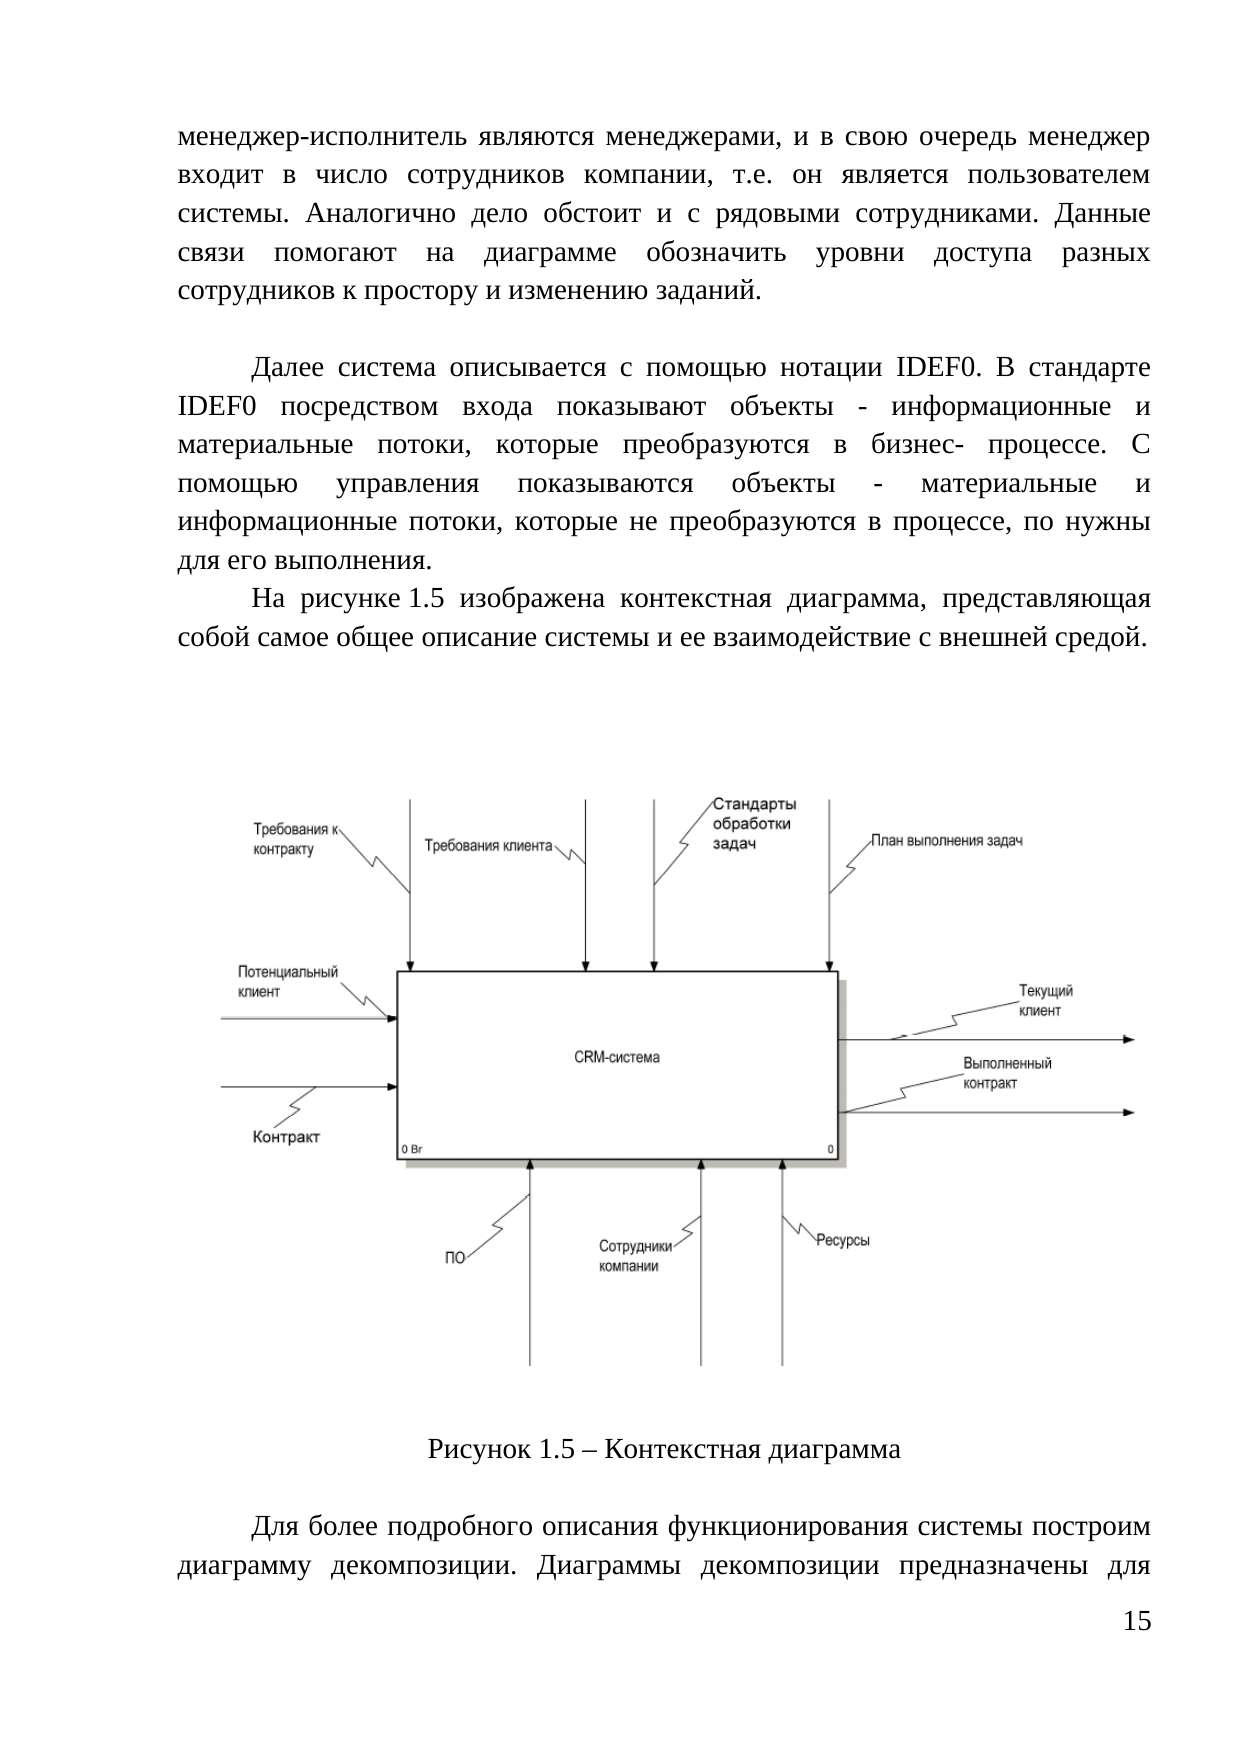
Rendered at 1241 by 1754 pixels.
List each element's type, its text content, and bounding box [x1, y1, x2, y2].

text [177, 118, 1152, 306]
picture [177, 696, 1152, 1388]
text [177, 1508, 1152, 1581]
text Рисунок 1.5 – Контекстная диаграмма [177, 1431, 1152, 1465]
text На рисунке 1.5 изображена контекстная диаграмма, представляющая собой самое общее описание системы и ее взаимодействие с внешней средой. [177, 581, 1152, 653]
text Далее система описывается с помощью нотации IDEF0. В стандарте IDEF0 посредством входа показывают объекты - информационные и материальные потоки, которые преобразуются в бизнес- процессе. С помощью управления показываются объекты - материальные и информационные потоки, которые не преобразуются в процессе, по нужны для его выполнения. [177, 349, 1152, 576]
